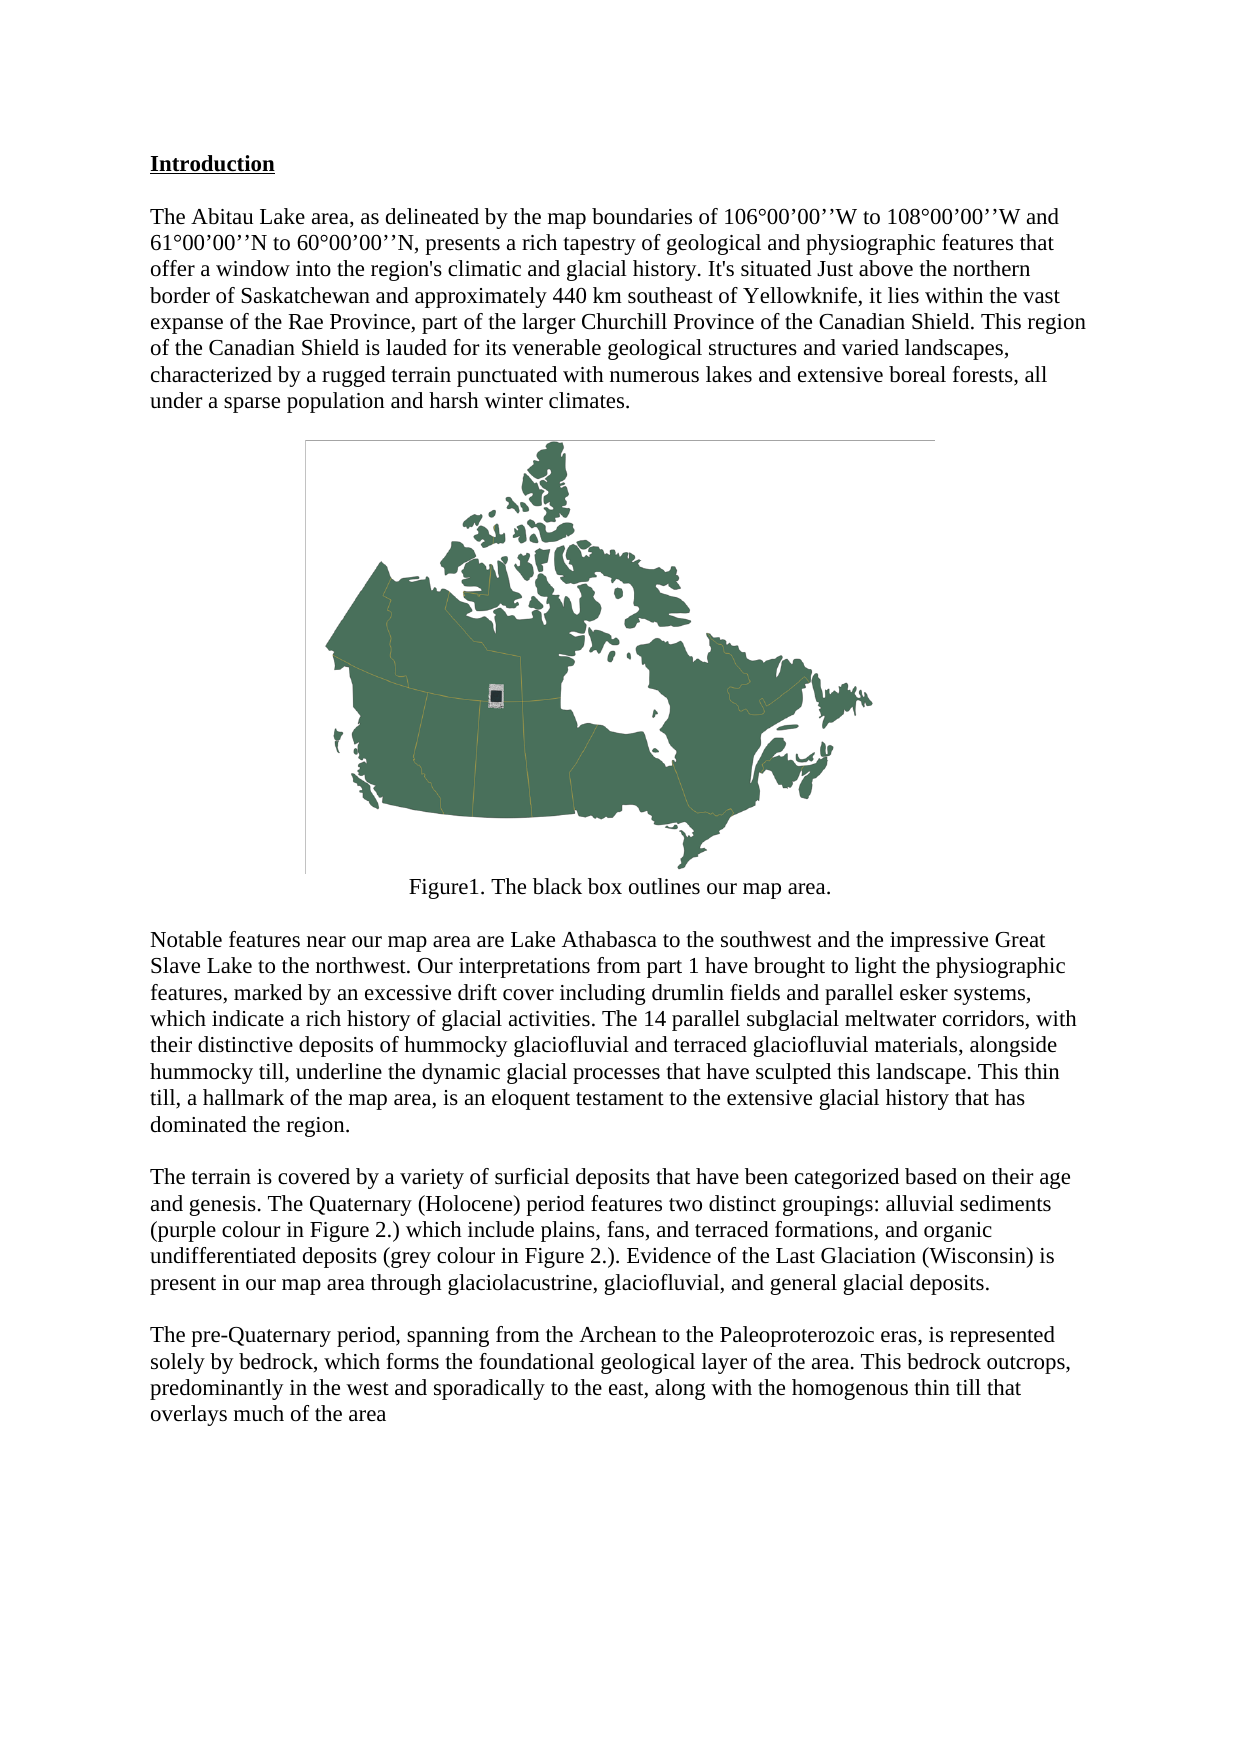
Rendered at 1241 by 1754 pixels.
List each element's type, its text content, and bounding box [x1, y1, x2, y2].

text Figure1. The black box outlines our map area. [150, 873, 1090, 900]
text Notable features near our map area are Lake Athabasca to the southwest and the impressive Great Slave Lake to the northwest. Our interpretations from part 1 have brought to light the physiographic features, marked by an excessive drift cover including drumlin fields and parallel esker systems, which indicate a rich history of glacial activities. The 14 parallel subglacial meltwater corridors, with their distinctive deposits of hummocky glaciofluvial and terraced glaciofluvial materials, alongside hummocky till, underline the dynamic glacial processes that have sculpted this landscape. This thin till, a hallmark of the map area, is an eloquent testament to the extensive glacial history that has dominated the region. [150, 926, 1090, 1137]
text The terrain is covered by a variety of surficial deposits that have been categorized based on their age and genesis. The Quaternary (Holocene) period features two distinct groupings: alluvial sediments (purple colour in Figure 2.) which include plains, fans, and terraced formations, and organic undifferentiated deposits (grey colour in Figure 2.). Evidence of the Last Glaciation (Wisconsin) is present in our map area through glaciolacustrine, glaciofluvial, and general glacial deposits. [150, 1163, 1090, 1295]
picture [305, 440, 935, 874]
text The pre-Quaternary period, spanning from the Archean to the Paleoproterozoic eras, is represented solely by bedrock, which forms the foundational geological layer of the area. This bedrock outcrops, predominantly in the west and sporadically to the east, along with the homogenous thin till that overlays much of the area [150, 1321, 1090, 1427]
text The Abitau Lake area, as delineated by the map boundaries of 106°00’00’’W to 108°00’00’’W and 61°00’00’’N to 60°00’00’’N, presents a rich tapestry of geological and physiographic features that offer a window into the region's climatic and glacial history. It's situated Just above the northern border of Saskatchewan and approximately 440 km southeast of Yellowknife, it lies within the vast expanse of the Rae Province, part of the larger Churchill Province of the Canadian Shield. This region of the Canadian Shield is lauded for its venerable geological structures and varied landscapes, characterized by a rugged terrain punctuated with numerous lakes and extensive boreal forests, all under a sparse population and harsh winter climates. [150, 203, 1090, 413]
text Introduction [150, 150, 1090, 176]
